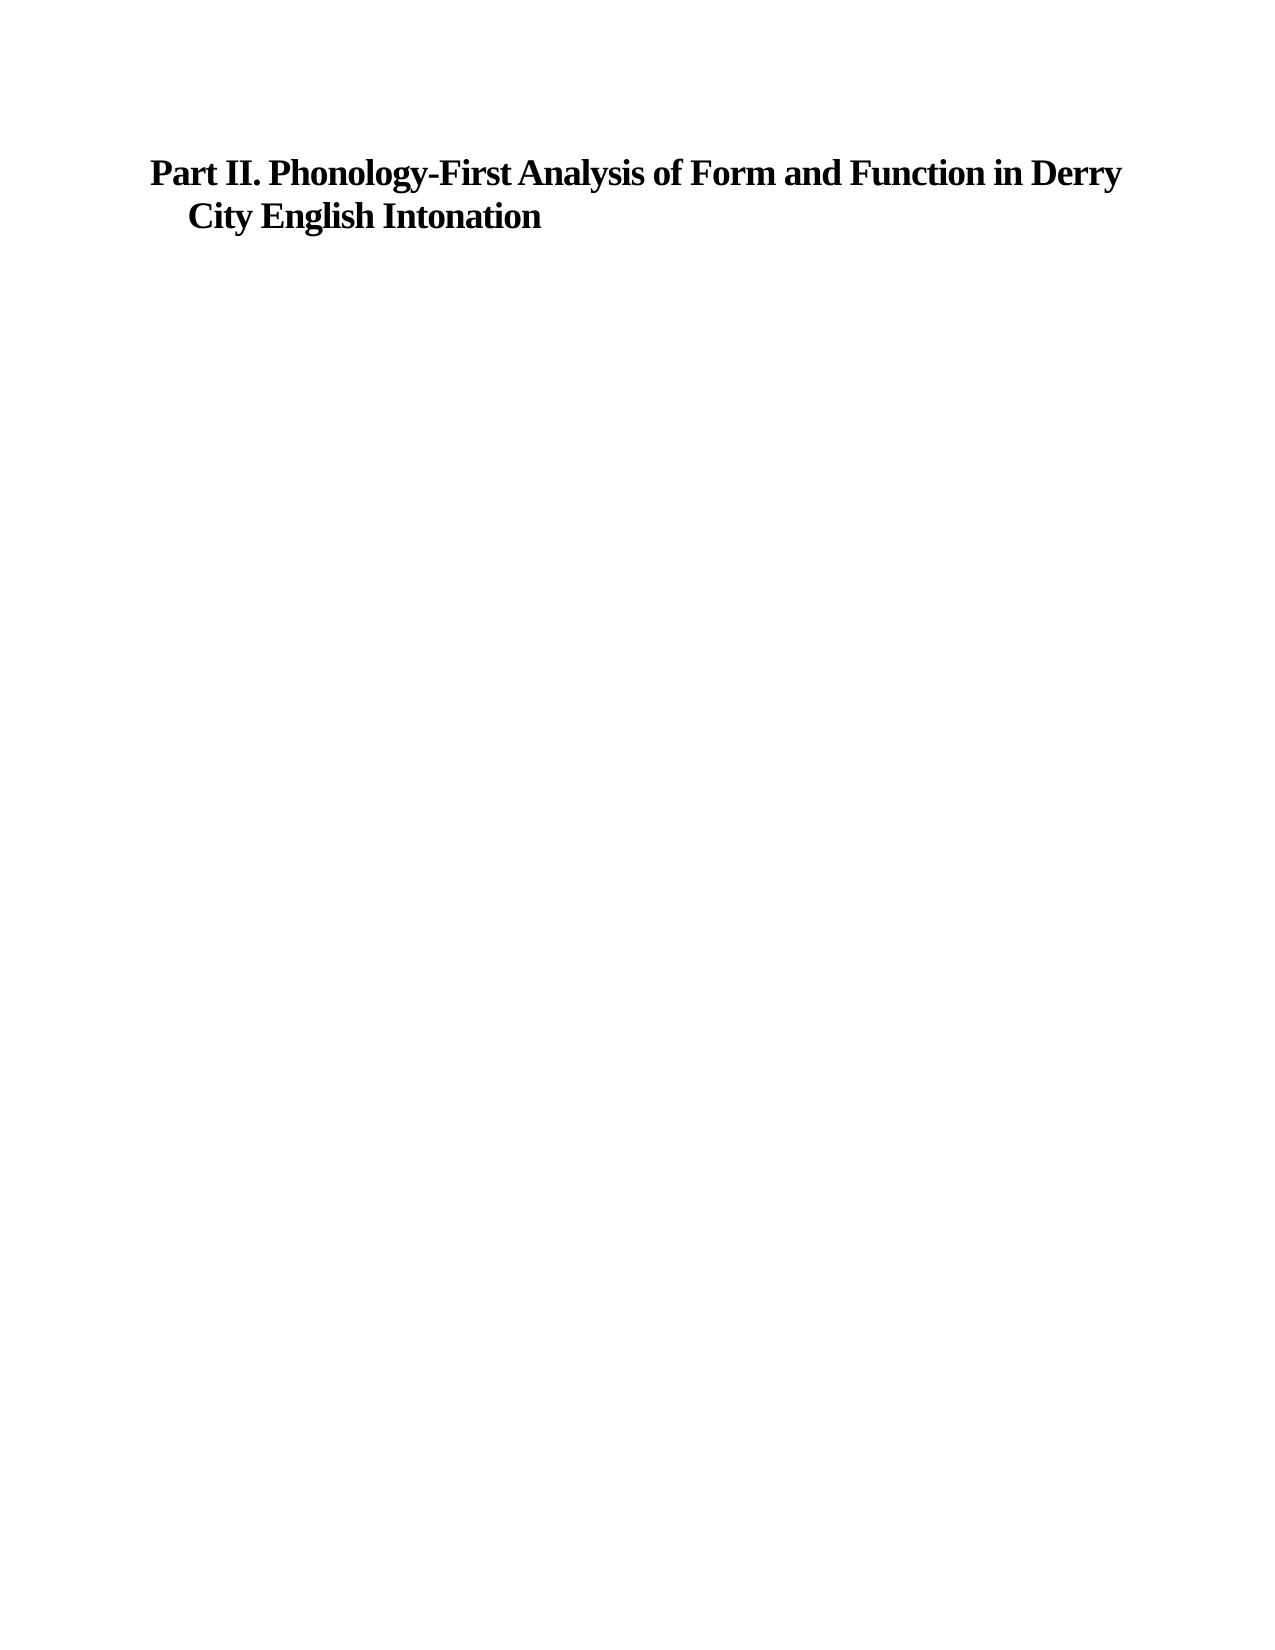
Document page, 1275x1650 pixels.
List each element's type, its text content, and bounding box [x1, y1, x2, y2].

text Phonology-First Analysis of Form and Function in Derry City English Intonation [150, 150, 1125, 236]
